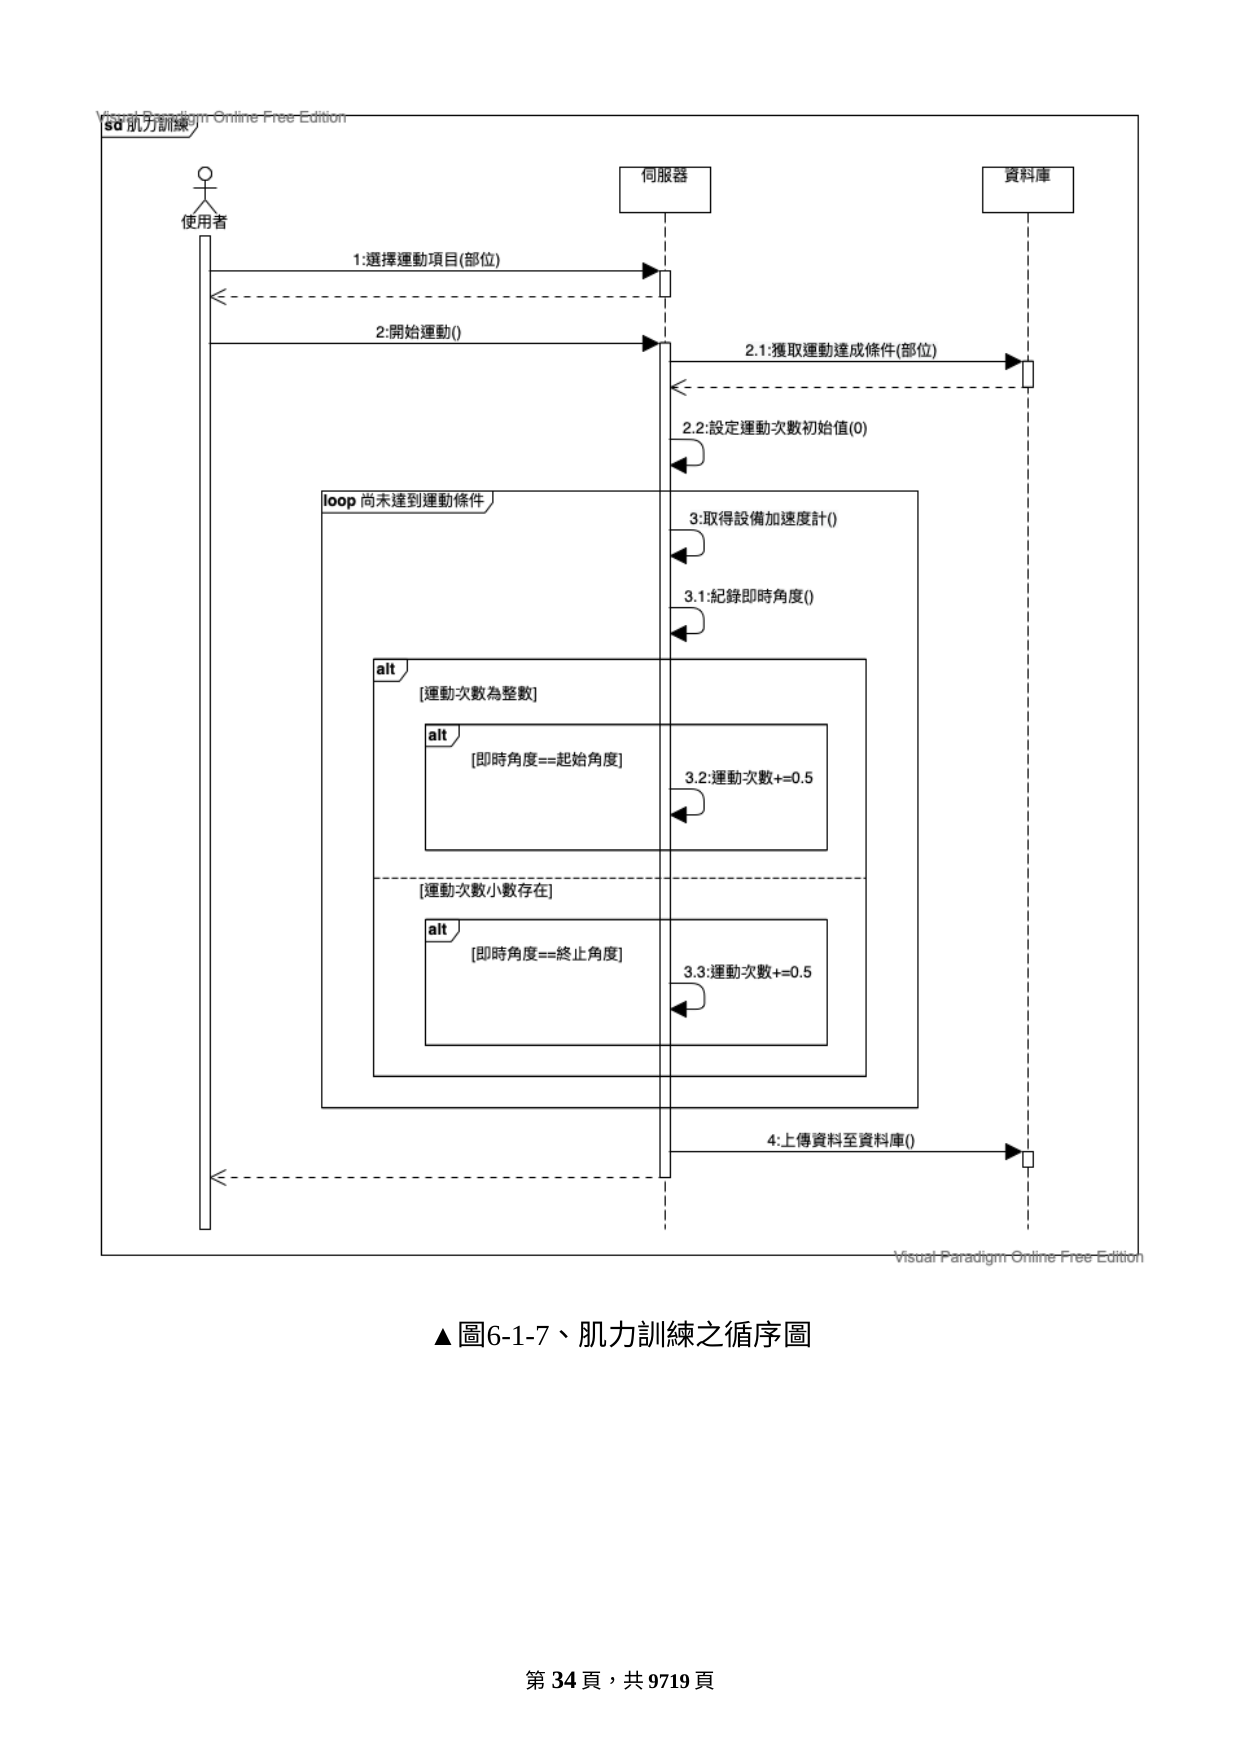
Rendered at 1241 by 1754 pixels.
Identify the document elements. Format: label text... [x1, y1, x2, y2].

picture [88, 102, 1152, 1269]
